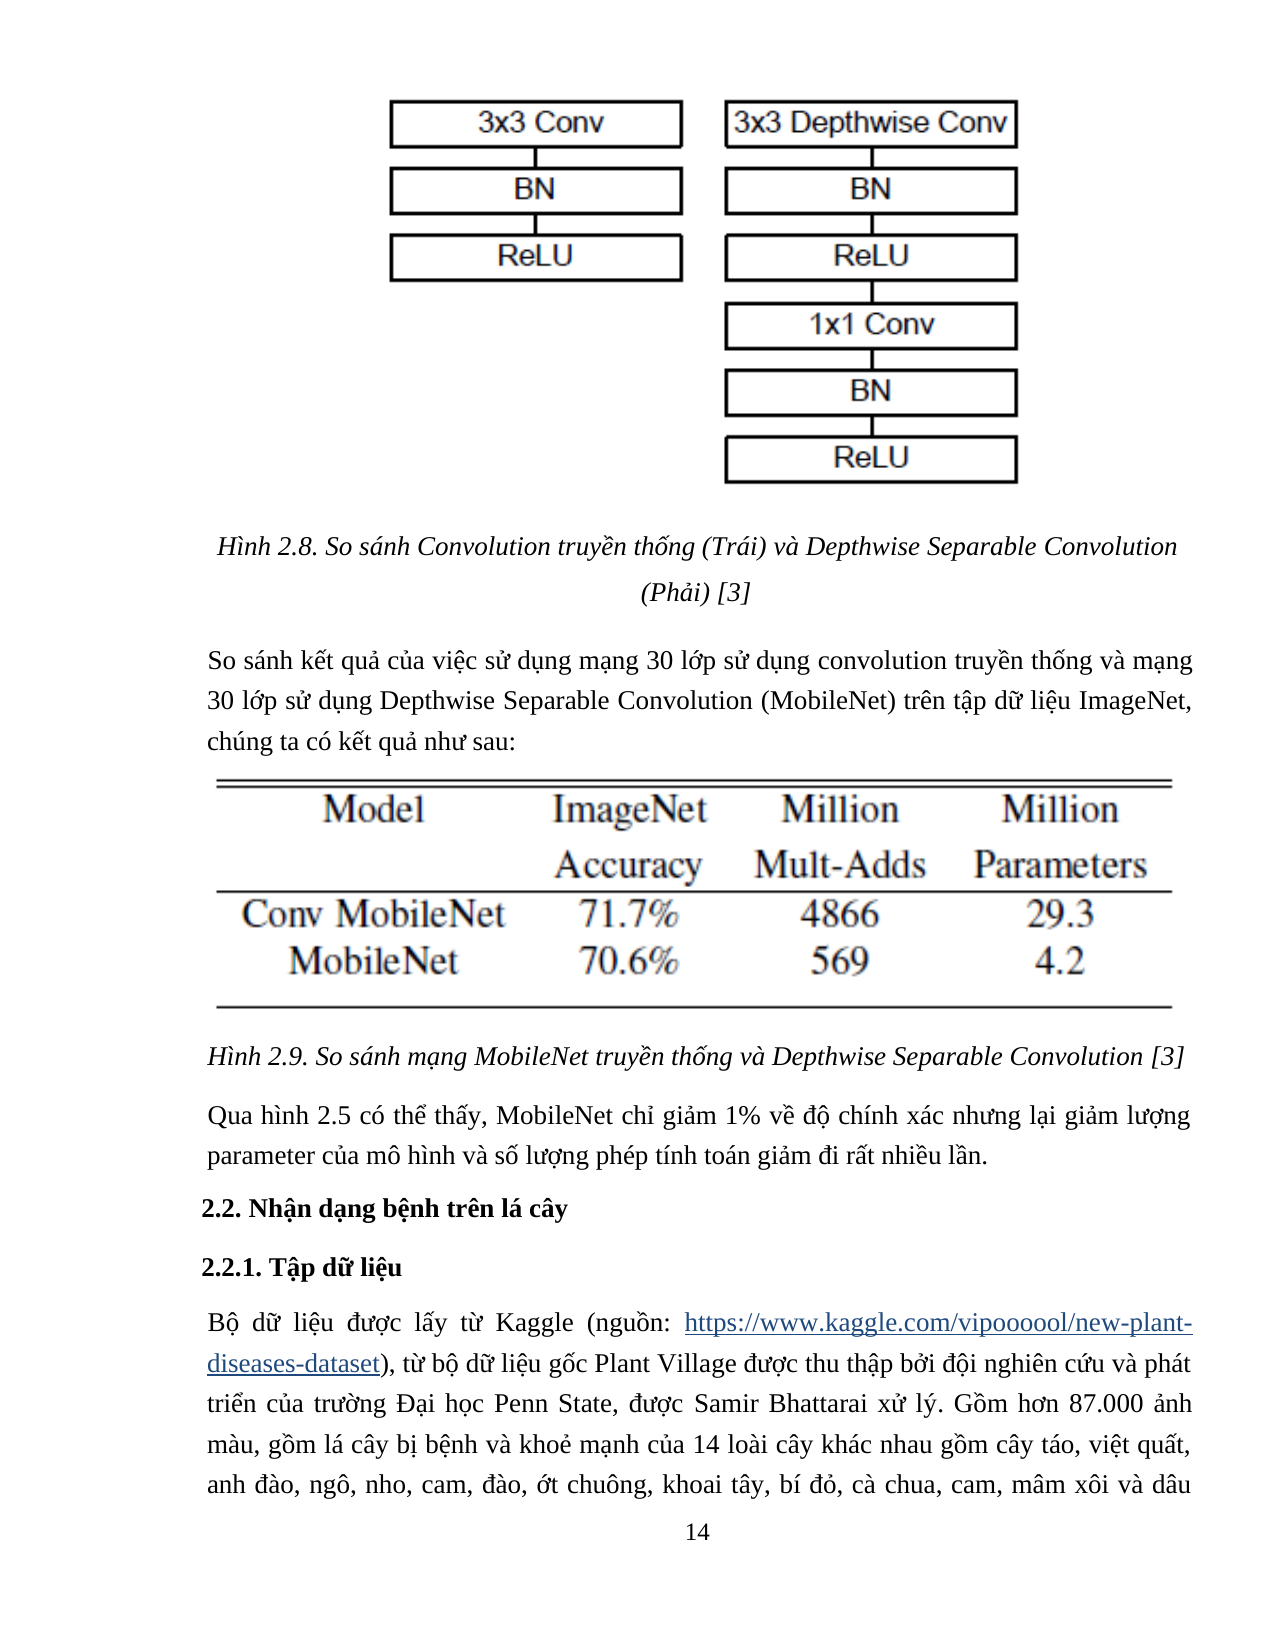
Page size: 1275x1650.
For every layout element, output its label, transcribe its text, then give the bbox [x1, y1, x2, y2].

text So sánh kết quả của việc sử dụng mạng 30 lớp sử dụng convolution truyền thống và mạng 30 lớp sử dụng Depthwise Separable Convolution (MobileNet) trên tập dữ liệu ImageNet, chúng ta có kết quả như sau: [207, 644, 1193, 756]
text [207, 1306, 1193, 1499]
picture [363, 86, 1031, 495]
subtitle 2.2. Nhận dạng bệnh trên lá cây [201, 1192, 1193, 1223]
text Qua hình 2.5 có thể thấy, MobileNet chỉ giảm 1% về độ chính xác nhưng lại giảm lượng parameter của mô hình và số lượng phép tính toán giảm đi rất nhiều lần. [207, 1099, 1193, 1171]
picture [201, 777, 1194, 1026]
subtitle 2.2.1. Tập dữ liệu [201, 1251, 1193, 1283]
